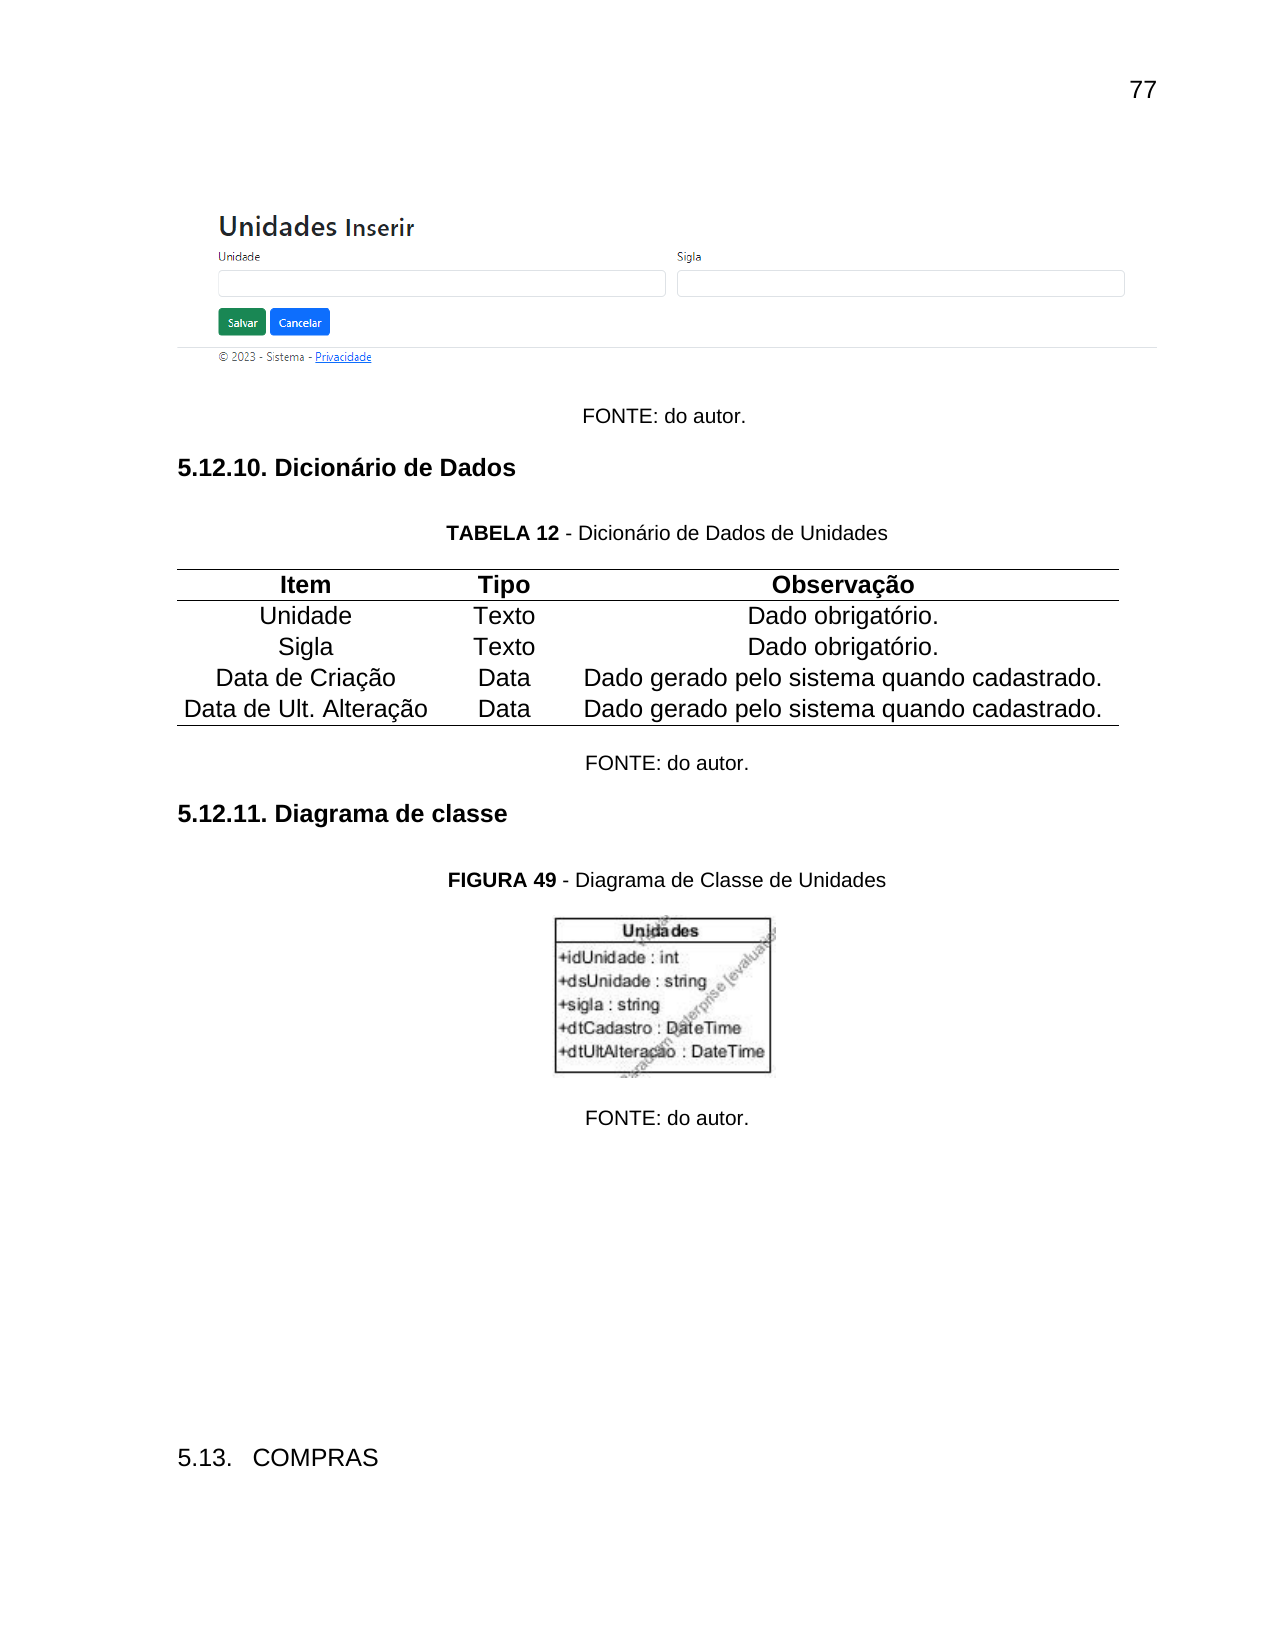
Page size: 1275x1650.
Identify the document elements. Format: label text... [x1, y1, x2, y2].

table_cell Texto [441, 601, 574, 632]
text FONTE: do autor. [177, 750, 1157, 774]
text FIGURA 49 - Diagrama de Classe de Unidades [177, 867, 1157, 891]
table_cell Data de Ult. Alteração [177, 694, 441, 725]
table_cell Dado gerado pelo sistema quando cadastrado. [574, 694, 1119, 725]
table_cell Dado gerado pelo sistema quando cadastrado. [574, 663, 1119, 694]
subtitle 5.12.10. Dicionário de Dados [177, 453, 1157, 482]
table_header Observação [574, 570, 1119, 600]
subtitle 5.12.11. Diagrama de classe [177, 799, 1157, 828]
table_cell Unidade [177, 601, 441, 632]
subtitle COMPRAS [177, 1443, 1157, 1471]
text FONTE: do autor. [177, 1106, 1157, 1130]
table_header Tipo [441, 570, 574, 600]
picture [552, 915, 776, 1078]
table_cell Texto [441, 632, 574, 663]
picture [177, 201, 1157, 380]
table_header Item [177, 570, 441, 600]
table_cell Data de Criação [177, 663, 441, 694]
table_cell Dado obrigatório. [574, 632, 1119, 663]
text FONTE: do autor. [177, 404, 1157, 428]
text TABELA 12 - Dicionário de Dados de Unidades [177, 521, 1157, 545]
table_cell Dado obrigatório. [574, 601, 1119, 632]
table_cell Sigla [177, 632, 441, 663]
table_cell Data [441, 663, 574, 694]
table_cell Data [441, 694, 574, 725]
